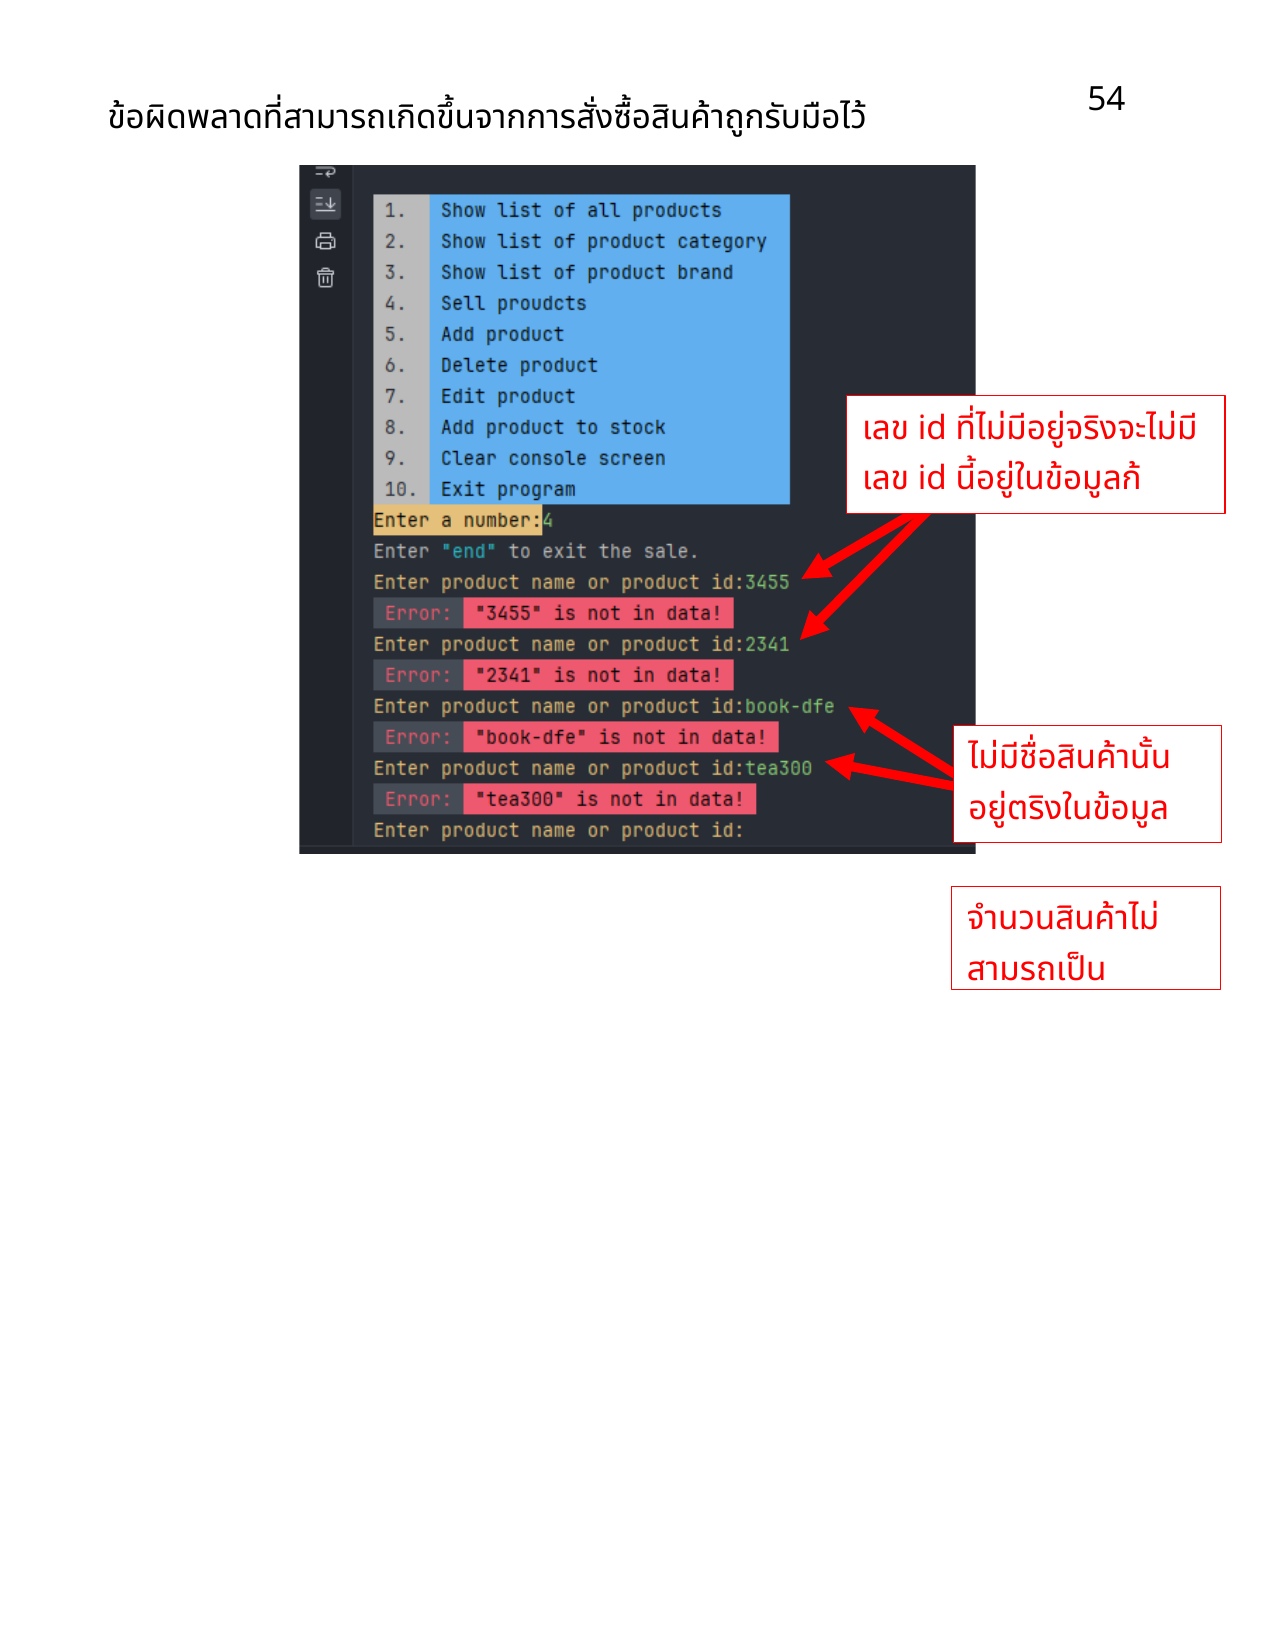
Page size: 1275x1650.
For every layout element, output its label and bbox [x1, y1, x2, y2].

picture [299, 165, 976, 854]
